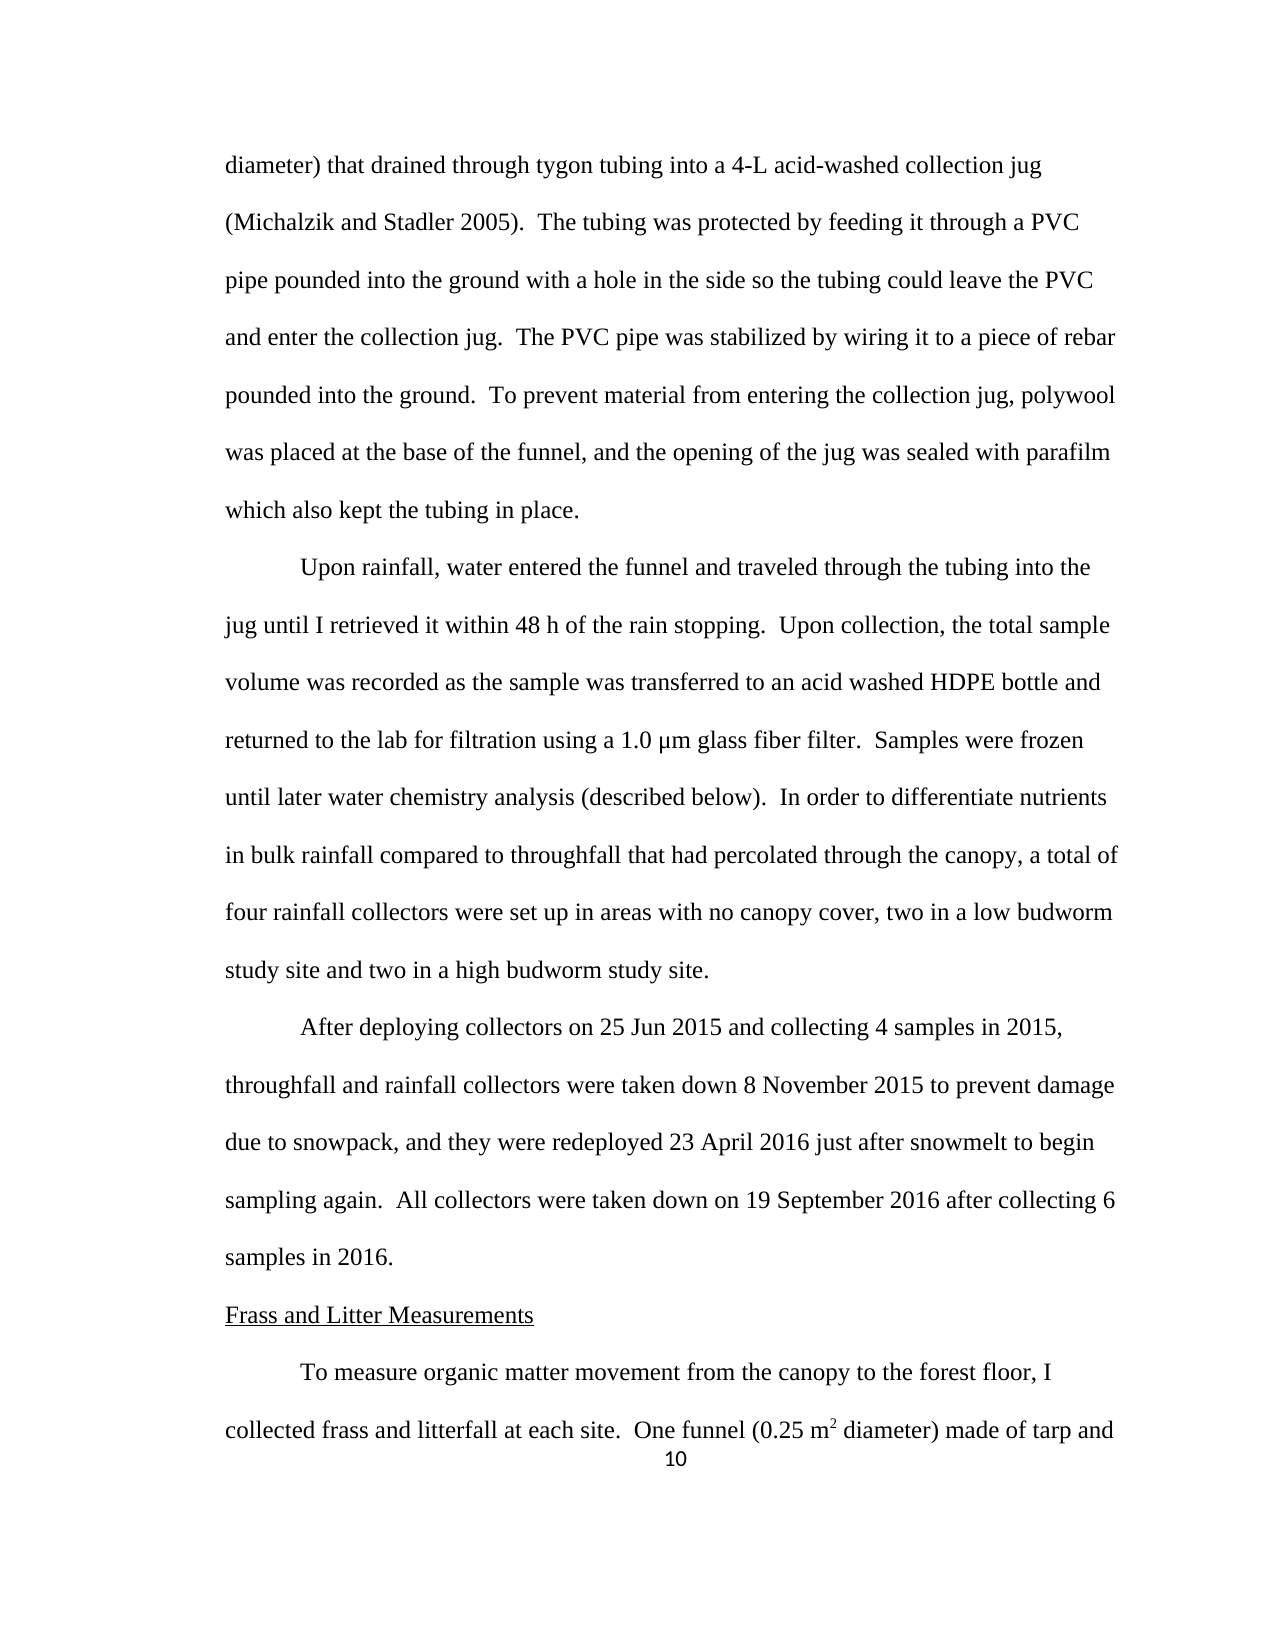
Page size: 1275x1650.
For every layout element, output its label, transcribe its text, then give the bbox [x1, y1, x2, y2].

text Upon rainfall, water entered the funnel and traveled through the tubing into the jug until I retrieved it within 48 h of the rain stopping. Upon collection, the total sample volume was recorded as the sample was transferred to an acid washed HDPE bottle and returned to the lab for filtration using a 1.0 μm glass fiber filter. Samples were frozen until later water chemistry analysis (described below). In order to differentiate nutrients in bulk rainfall compared to throughfall that had percolated through the canopy, a total of four rainfall collectors were set up in areas with no canopy cover, two in a low budworm study site and two in a high budworm study site. [225, 552, 1125, 984]
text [225, 1357, 1125, 1444]
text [225, 150, 1125, 524]
text After deploying collectors on 25 Jun 2015 and collecting 4 samples in 2015, throughfall and rainfall collectors were taken down 8 November 2015 to prevent damage due to snowpack, and they were redeployed 23 April 2016 just after snowmelt to begin sampling again. All collectors were taken down on 19 September 2016 after collecting 6 samples in 2016. [225, 1012, 1125, 1271]
text Frass and Litter Measurements [225, 1300, 1125, 1329]
